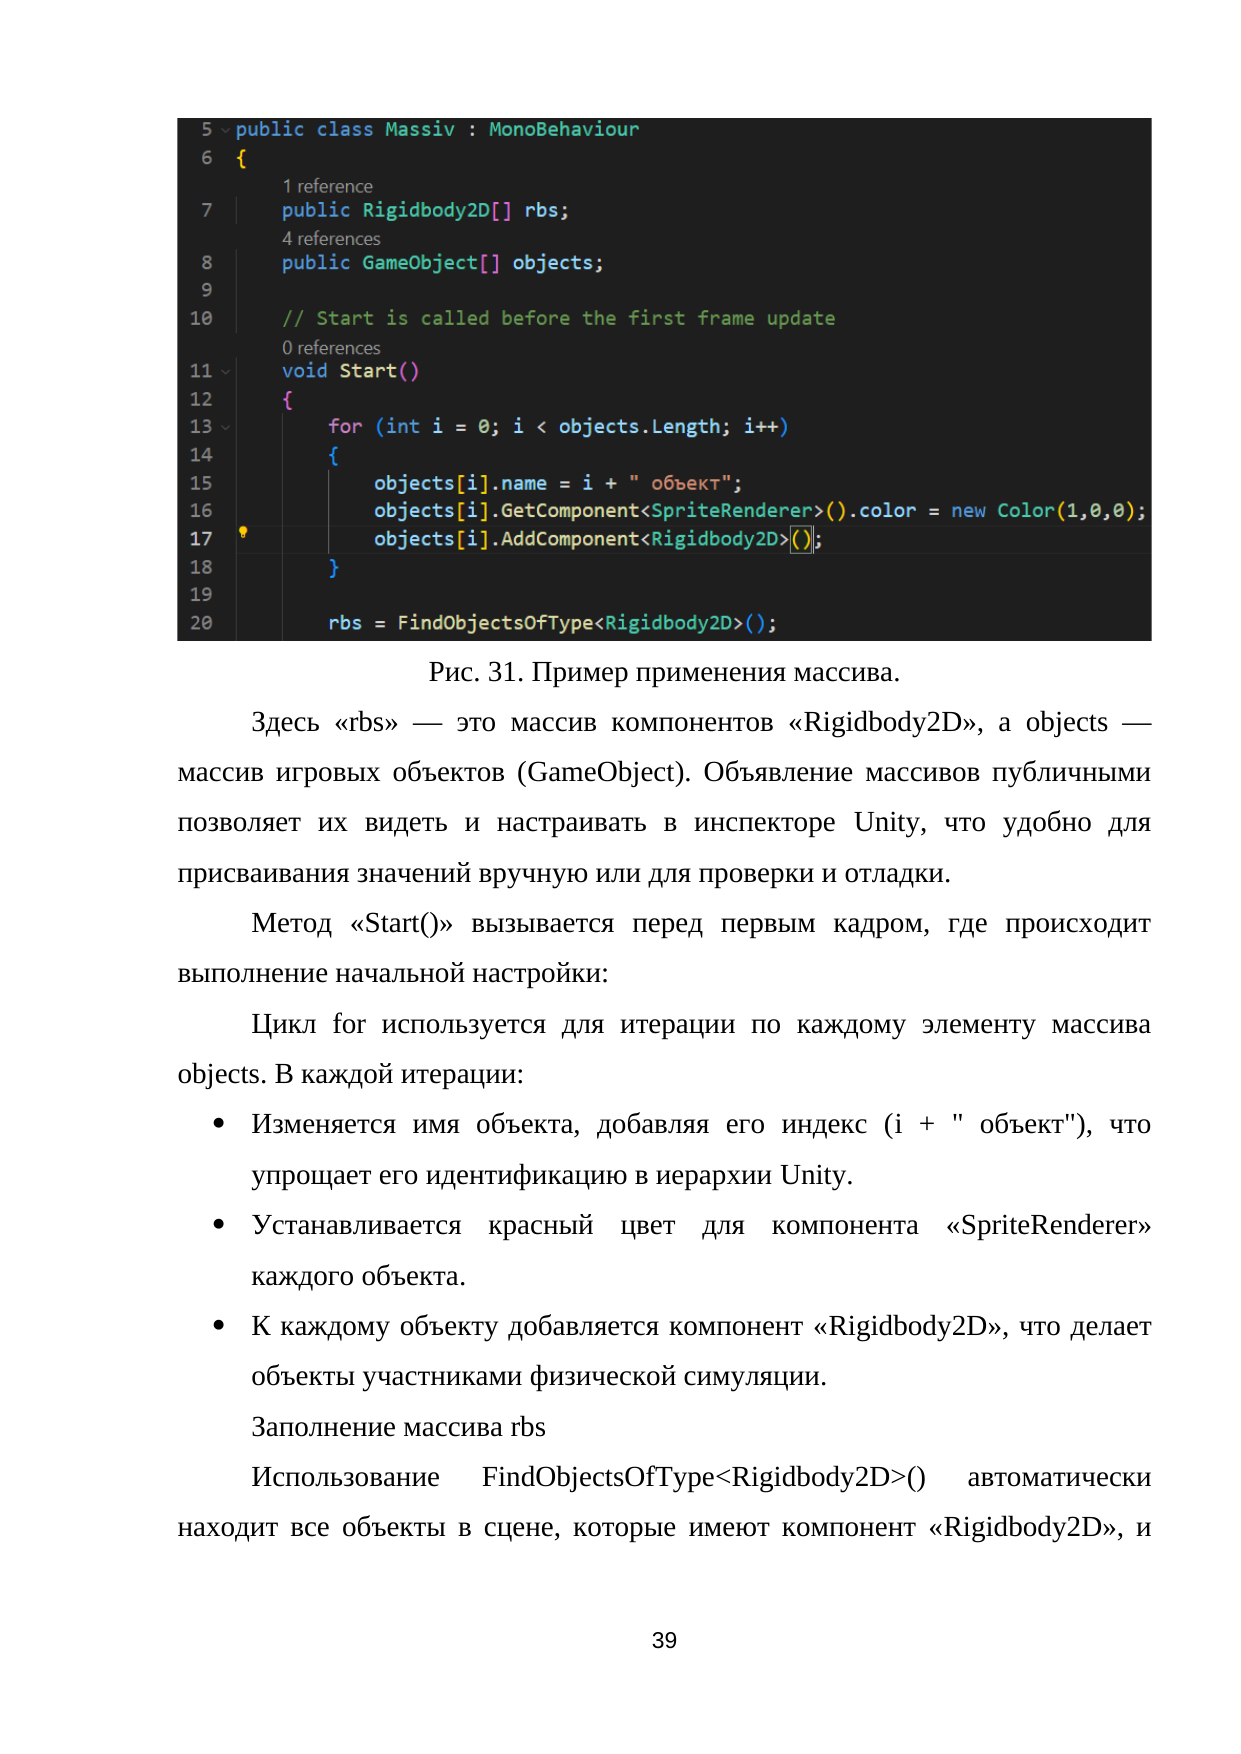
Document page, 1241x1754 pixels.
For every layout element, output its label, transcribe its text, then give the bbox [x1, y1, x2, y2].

list Заполнение массива rbs [177, 1409, 1152, 1442]
list Метод «Start()» вызывается перед первым кадром, где происходит выполнение начальной настройки: [177, 905, 1152, 989]
picture [177, 118, 1152, 641]
list Устанавливается красный цвет для компонента «SpriteRenderer» каждого объекта. [213, 1207, 1152, 1291]
list Цикл for используется для итерации по каждому элементу массива objects. В каждой итерации: [177, 1006, 1152, 1090]
list Рис. 31. Пример применения массива. [177, 654, 1152, 687]
list Здесь «rbs» — это массив компонентов «Rigidbody2D», а objects — массив игровых объектов (GameObject). Объявление массивов публичными позволяет их видеть и настраивать в инспекторе Unity, что удобно для присваивания значений вручную или для проверки и отладки. [177, 704, 1152, 888]
list Изменяется имя объекта, добавляя его индекс (i + " объект"), что упрощает его идентификацию в иерархии Unity. [213, 1106, 1152, 1190]
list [177, 1459, 1152, 1543]
list К каждому объекту добавляется компонент «Rigidbody2D», что делает объекты участниками физической симуляции. [213, 1308, 1152, 1392]
